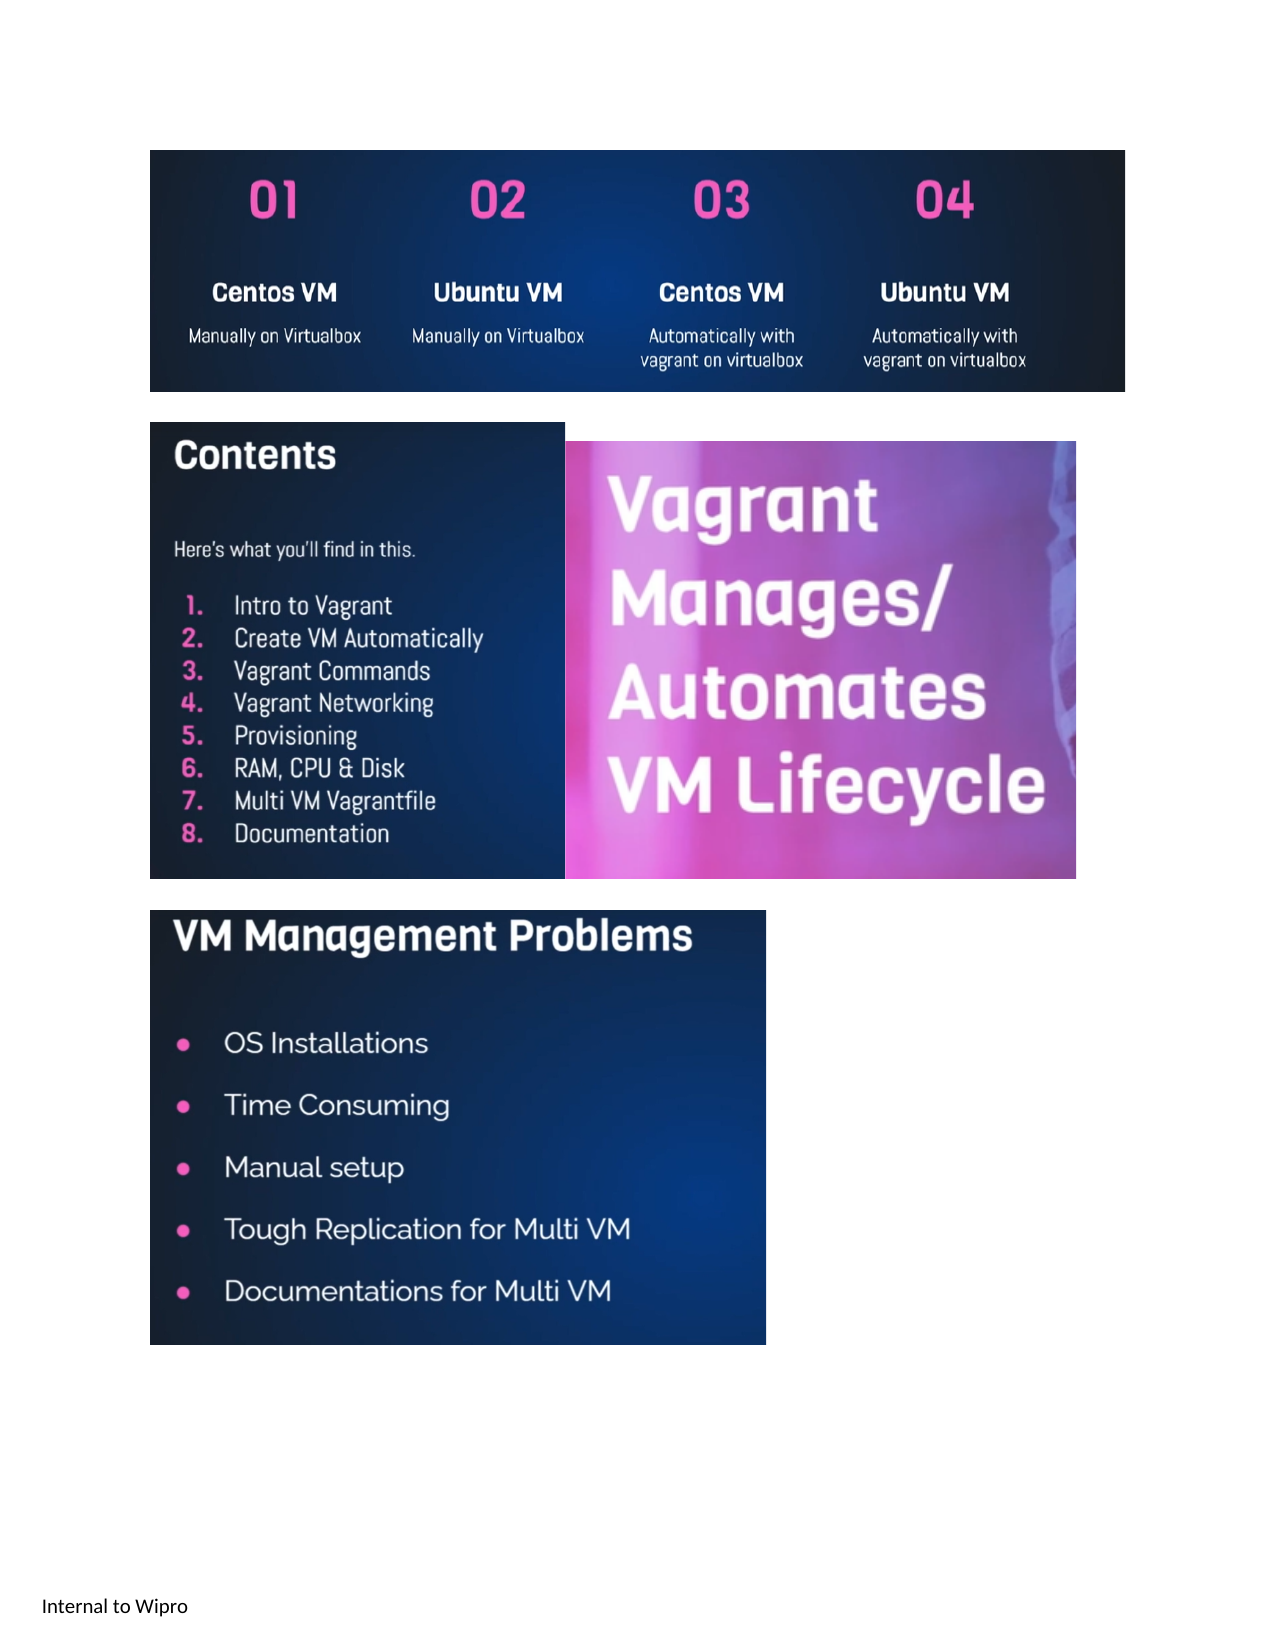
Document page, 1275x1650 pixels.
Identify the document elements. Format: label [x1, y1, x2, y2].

picture [150, 910, 767, 1345]
picture [150, 422, 1077, 879]
picture [150, 150, 1125, 392]
